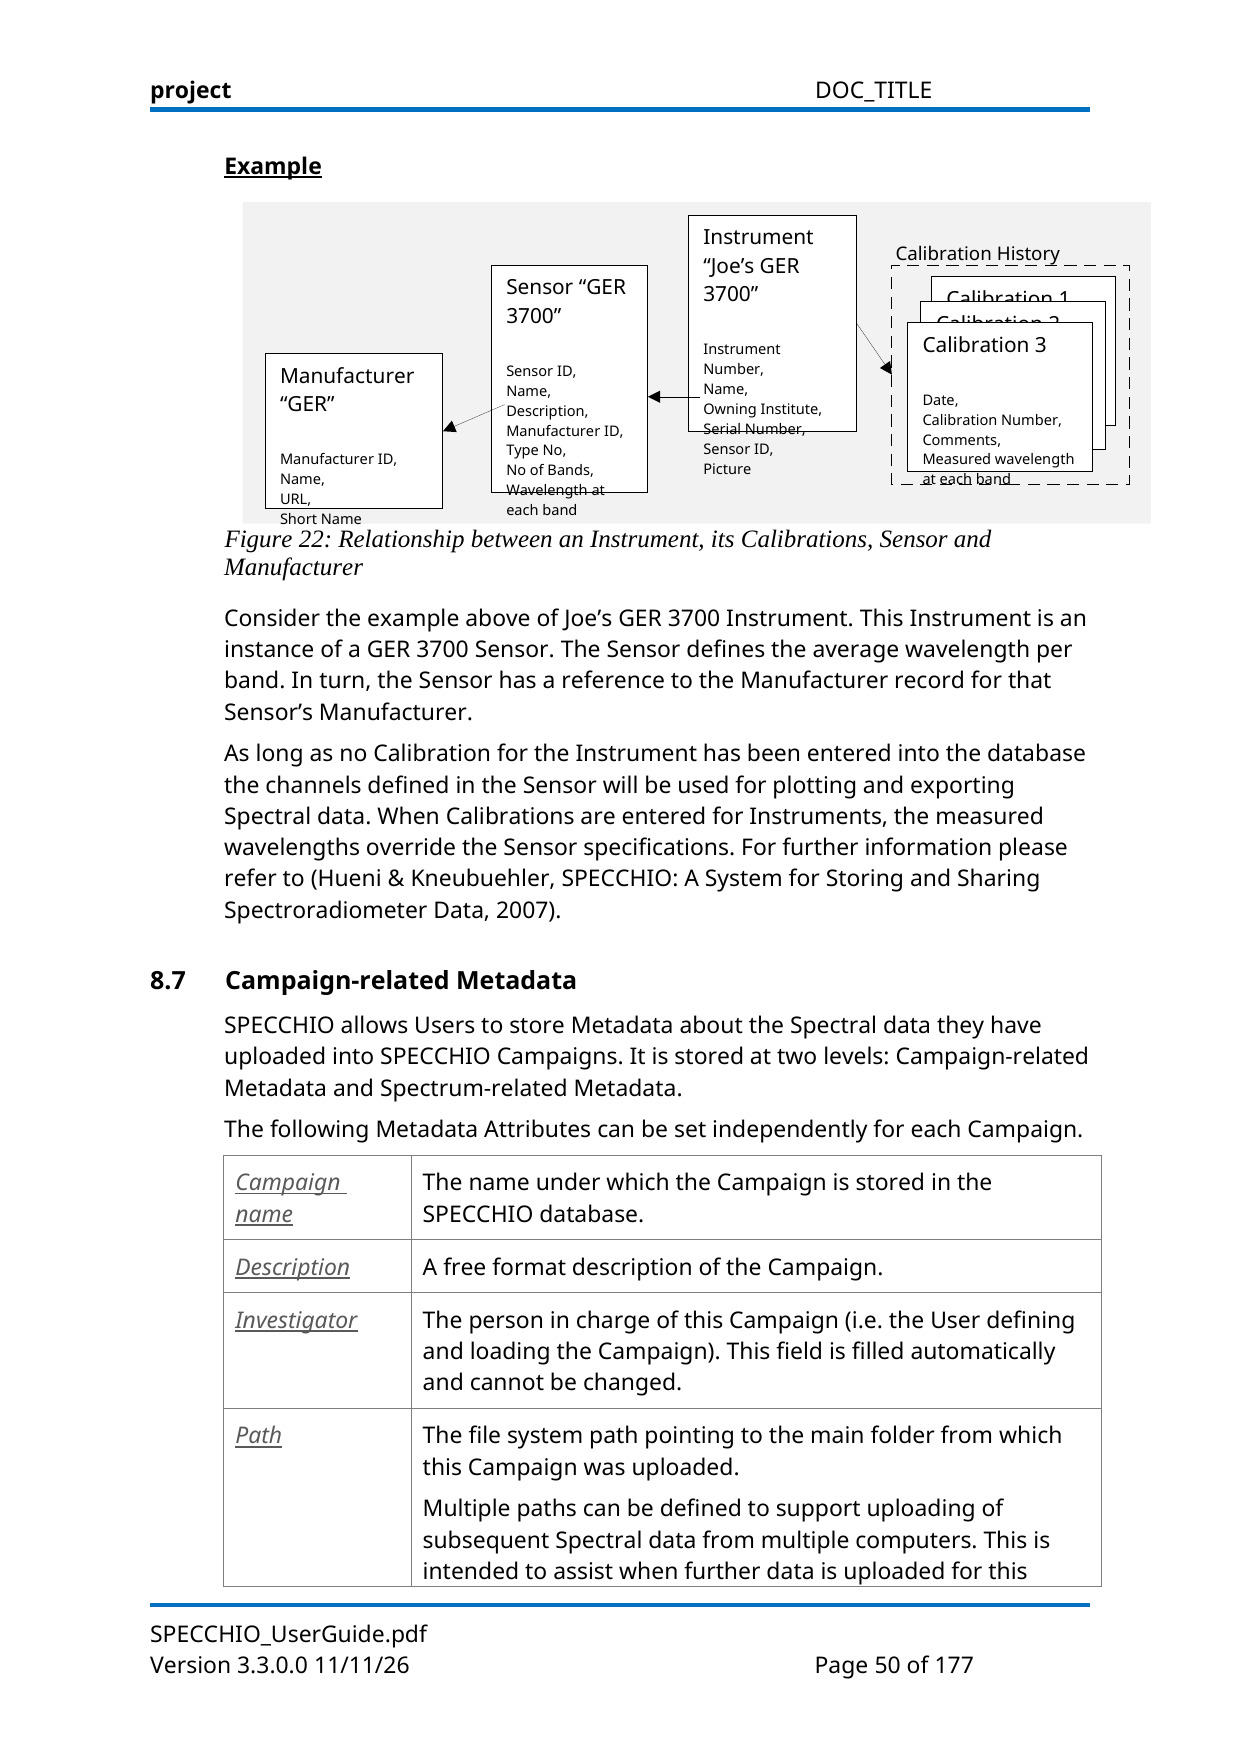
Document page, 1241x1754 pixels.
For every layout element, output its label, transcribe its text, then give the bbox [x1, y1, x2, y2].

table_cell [412, 1409, 1101, 1586]
table_cell Description [224, 1240, 411, 1292]
text SPECCHIO allows Users to store Metadata about the Spectral data they have uploaded into SPECCHIO Campaigns. It is stored at two levels: Campaign-related Metadata and Spectrum-related Metadata. [224, 1009, 1090, 1103]
table_cell Path [224, 1409, 411, 1586]
subtitle Example [224, 150, 1090, 181]
text The following Metadata Attributes can be set independently for each Campaign. [224, 1113, 1090, 1144]
table_header Campaign name [224, 1156, 411, 1239]
text Consider the example above of Joe’s GER 3700 Instrument. This Instrument is an instance of a GER 3700 Sensor. The Sensor defines the average wavelength per band. In turn, the Sensor has a reference to the Manufacturer record for that Sensor’s Manufacturer. [224, 602, 1090, 727]
text Figure : Relationship between an Instrument, its Calibrations, Sensor and Manufacturer [224, 524, 1090, 581]
table_cell The person in charge of this Campaign (i.e. the User defining and loading the Campaign). This field is filled automatically and cannot be changed. [412, 1293, 1101, 1408]
subtitle Campaign-related Metadata [150, 962, 1090, 996]
table_cell A free format description of the Campaign. [412, 1240, 1101, 1292]
table_header The name under which the Campaign is stored in the SPECCHIO database. [412, 1156, 1101, 1239]
table_cell Investigator [224, 1293, 411, 1408]
text As long as no Calibration for the Instrument has been entered into the database the channels defined in the Sensor will be used for plotting and exporting Spectral data. When Calibrations are entered for Instruments, the measured wavelengths override the Sensor specifications. For further information please refer to (Hueni & Kneubuehler, SPECCHIO: A System for Storing and Sharing Spectroradiometer Data, 2007). [224, 737, 1090, 925]
